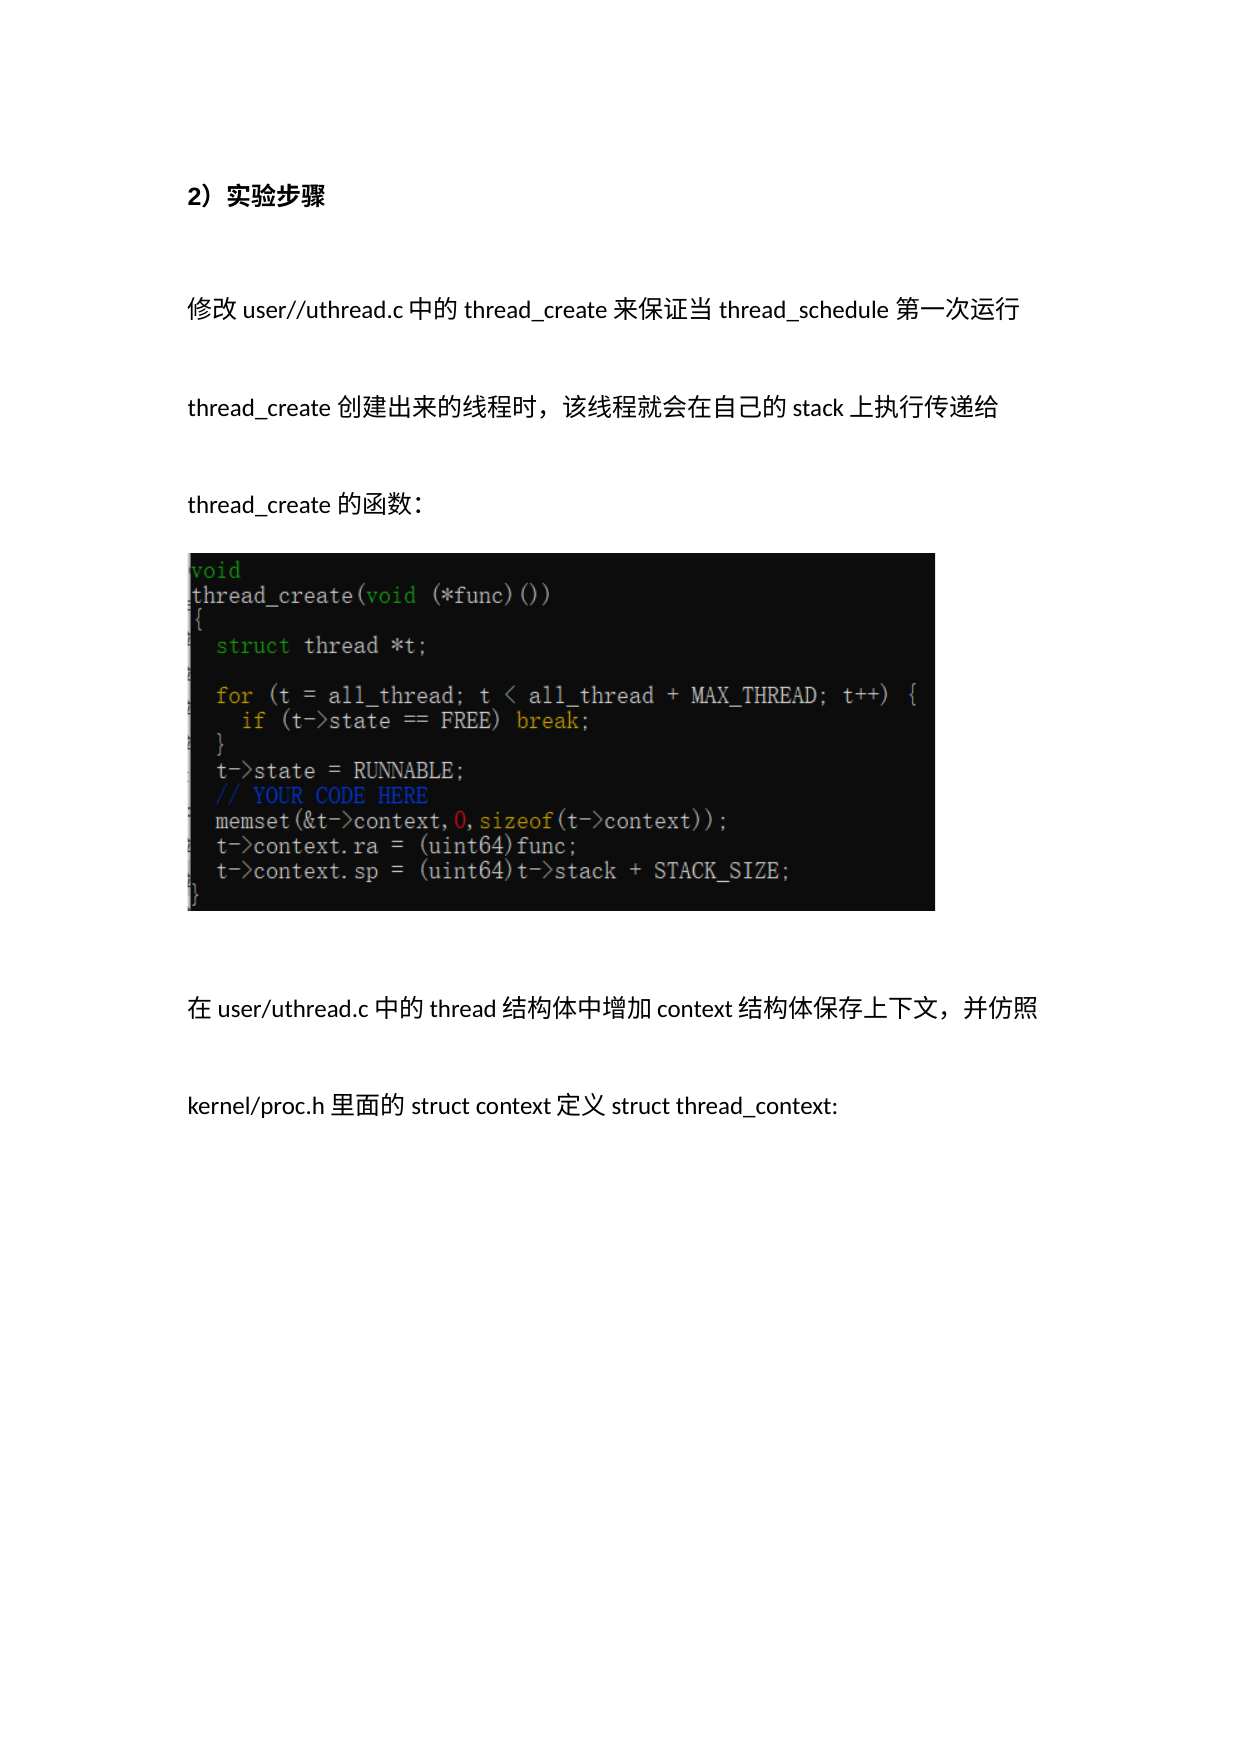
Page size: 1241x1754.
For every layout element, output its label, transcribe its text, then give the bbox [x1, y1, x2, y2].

picture [187, 553, 936, 911]
text 修改user//uthread.c中的 thread_create 来保证当 thread_schedule 第一次运行 thread_create 创建出来的线程时，该线程就会在自己的 stack 上执行传递给 thread_create 的函数： [187, 275, 1053, 535]
subtitle 实验步骤 [187, 162, 1053, 227]
text 在user/uthread.c 中的thread结构体中增加context结构体保存上下文，并仿照kernel/proc.h 里面的 struct context定义struct thread_context: [187, 974, 1053, 1136]
